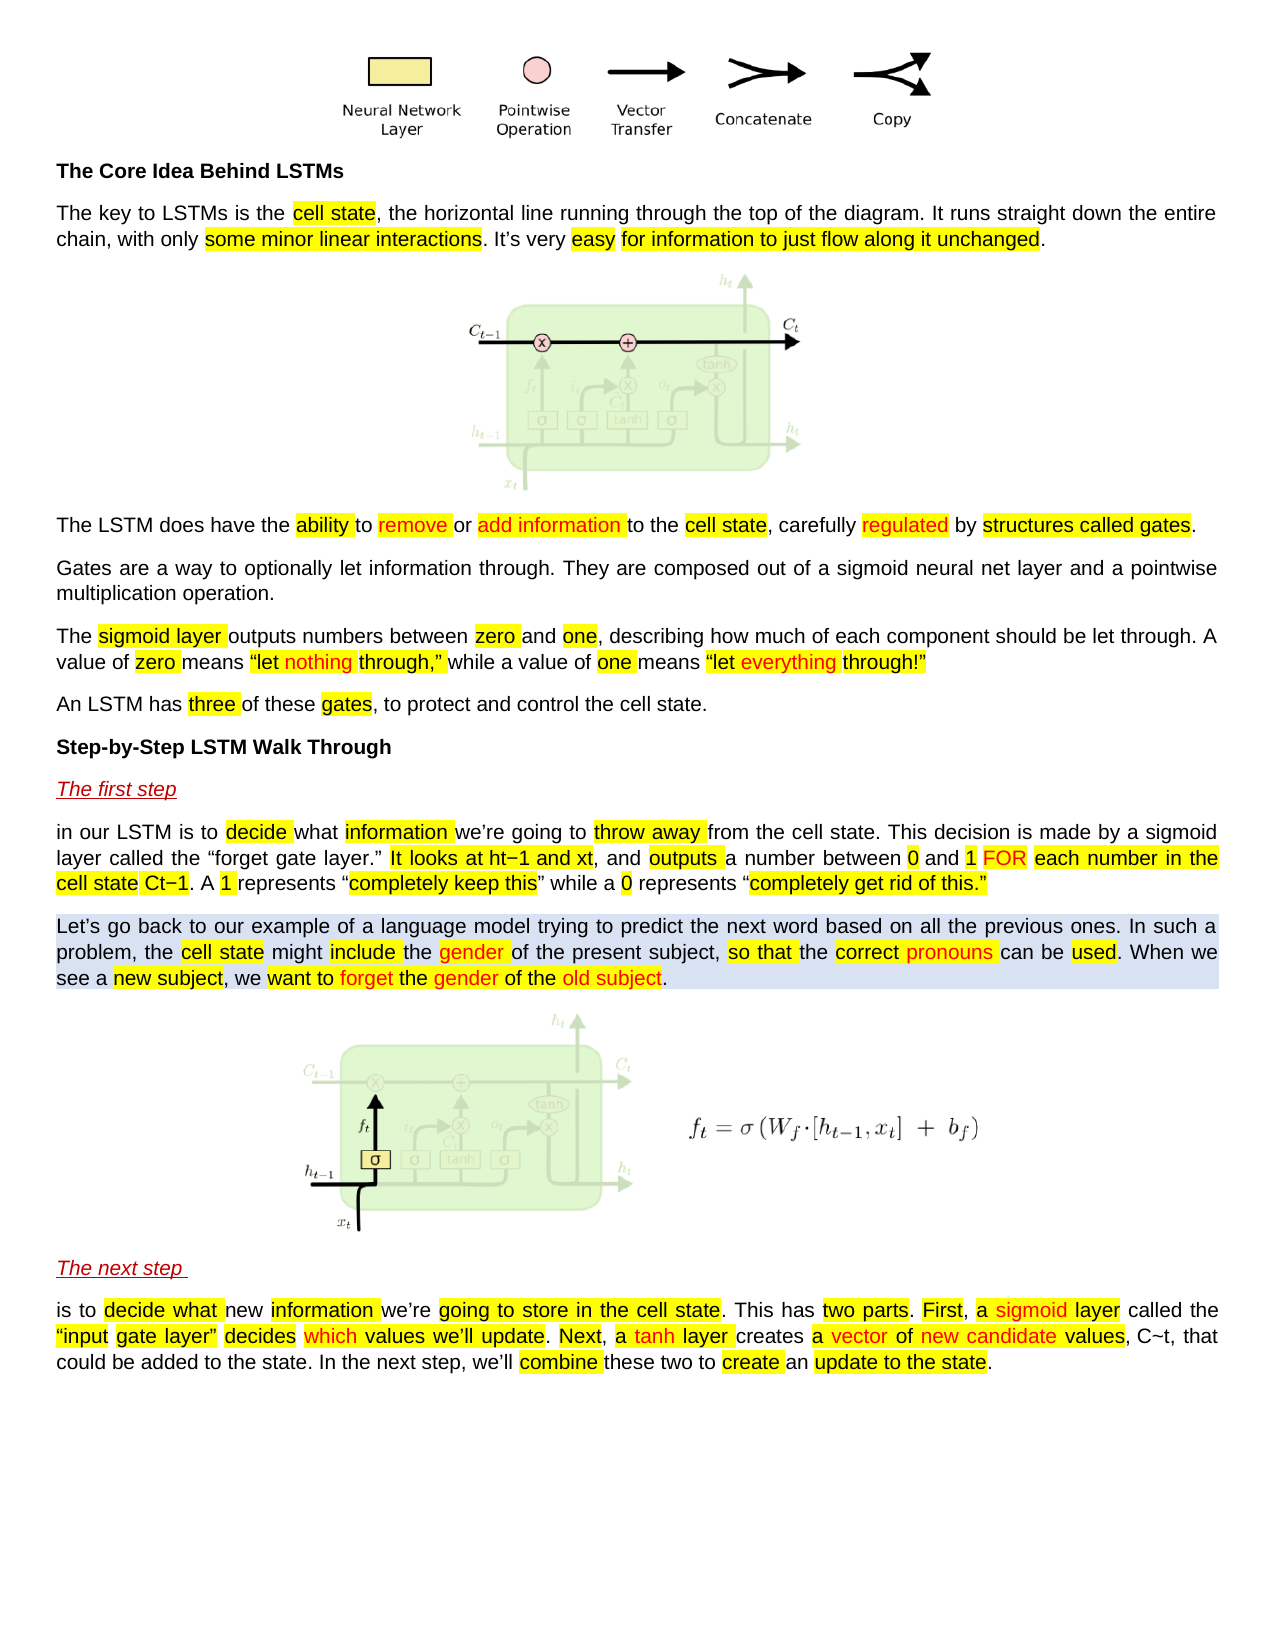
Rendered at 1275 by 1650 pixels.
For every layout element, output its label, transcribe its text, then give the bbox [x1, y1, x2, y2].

text The next step [56, 1256, 1219, 1280]
picture [467, 269, 808, 495]
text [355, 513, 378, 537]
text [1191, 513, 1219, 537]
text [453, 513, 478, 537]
text is to decide what new information we’re going to store in the cell state. This has two parts. First, a sigmoid layer called the “input gate layer” decides which values we’ll update. Next, a tanh layer creates a vector of new candidate values, C~t, that could be added to the state. In the next step, we’ll combine these two to create an update to the state. [56, 1298, 1219, 1374]
picture [294, 1007, 982, 1238]
text An LSTM has three of these gates, to protect and control the cell state. [372, 692, 1219, 716]
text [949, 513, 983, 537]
text Step-by-Step LSTM Walk Through [56, 734, 1219, 758]
text The Core Idea Behind LSTMs [56, 158, 1219, 182]
text Let’s go back to our example of a language model trying to predict the next word based on all the previous ones. In such a problem, the cell state might include the gender of the present subject, so that the correct pronouns can be used. When we see a new subject, we want to forget the gender of the old subject. [56, 914, 1219, 989]
text The key to LSTMs is the cell state, the horizontal line running through the top of the diagram. It runs straight down the entire chain, with only some minor linear interactions. It’s very easy for information to just flow along it unchanged. [56, 201, 1219, 251]
text The sigmoid layer outputs numbers between zero and one, describing how much of each component should be let through. A value of zero means “let nothing through,” while a value of one means “let everything through!” [56, 624, 1219, 673]
text The first step [56, 777, 1219, 801]
text Gates are a way to optionally let information through. They are composed out of a sigmoid neural net layer and a pointwise multiplication operation. [56, 555, 1219, 605]
text in our LSTM is to decide what information we’re going to throw away from the cell state. This decision is made by a sigmoid layer called the “forget gate layer.” It looks at ht−1 and xt, and outputs a number between 0 and 1 FOR each number in the cell state Ct−1. A 1 represents “completely keep this” while a 0 represents “completely get rid of this.” [56, 819, 1219, 895]
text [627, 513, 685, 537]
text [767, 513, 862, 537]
picture [341, 46, 934, 140]
